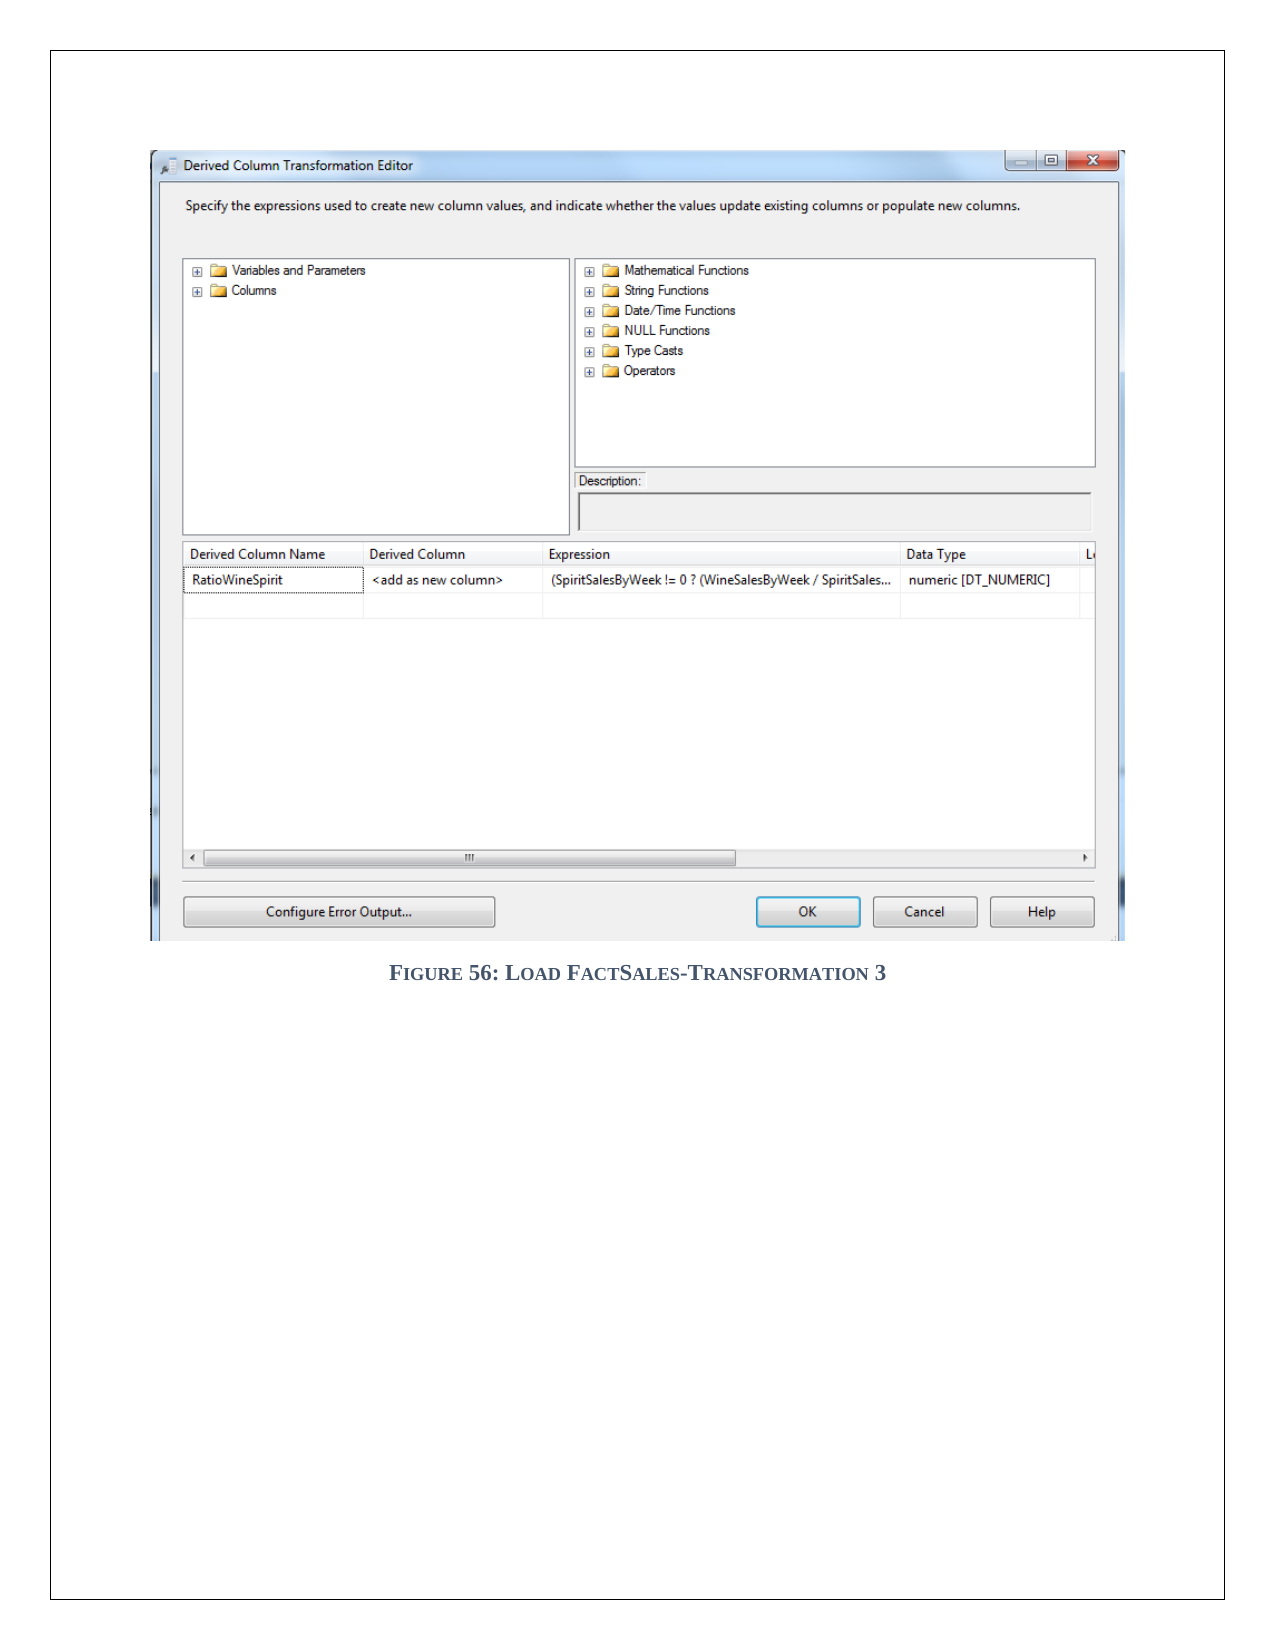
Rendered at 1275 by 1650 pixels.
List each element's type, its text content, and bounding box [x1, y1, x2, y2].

picture [150, 150, 1125, 941]
text Figure 56: Load FactSales-Transformation 3 [150, 959, 1125, 986]
